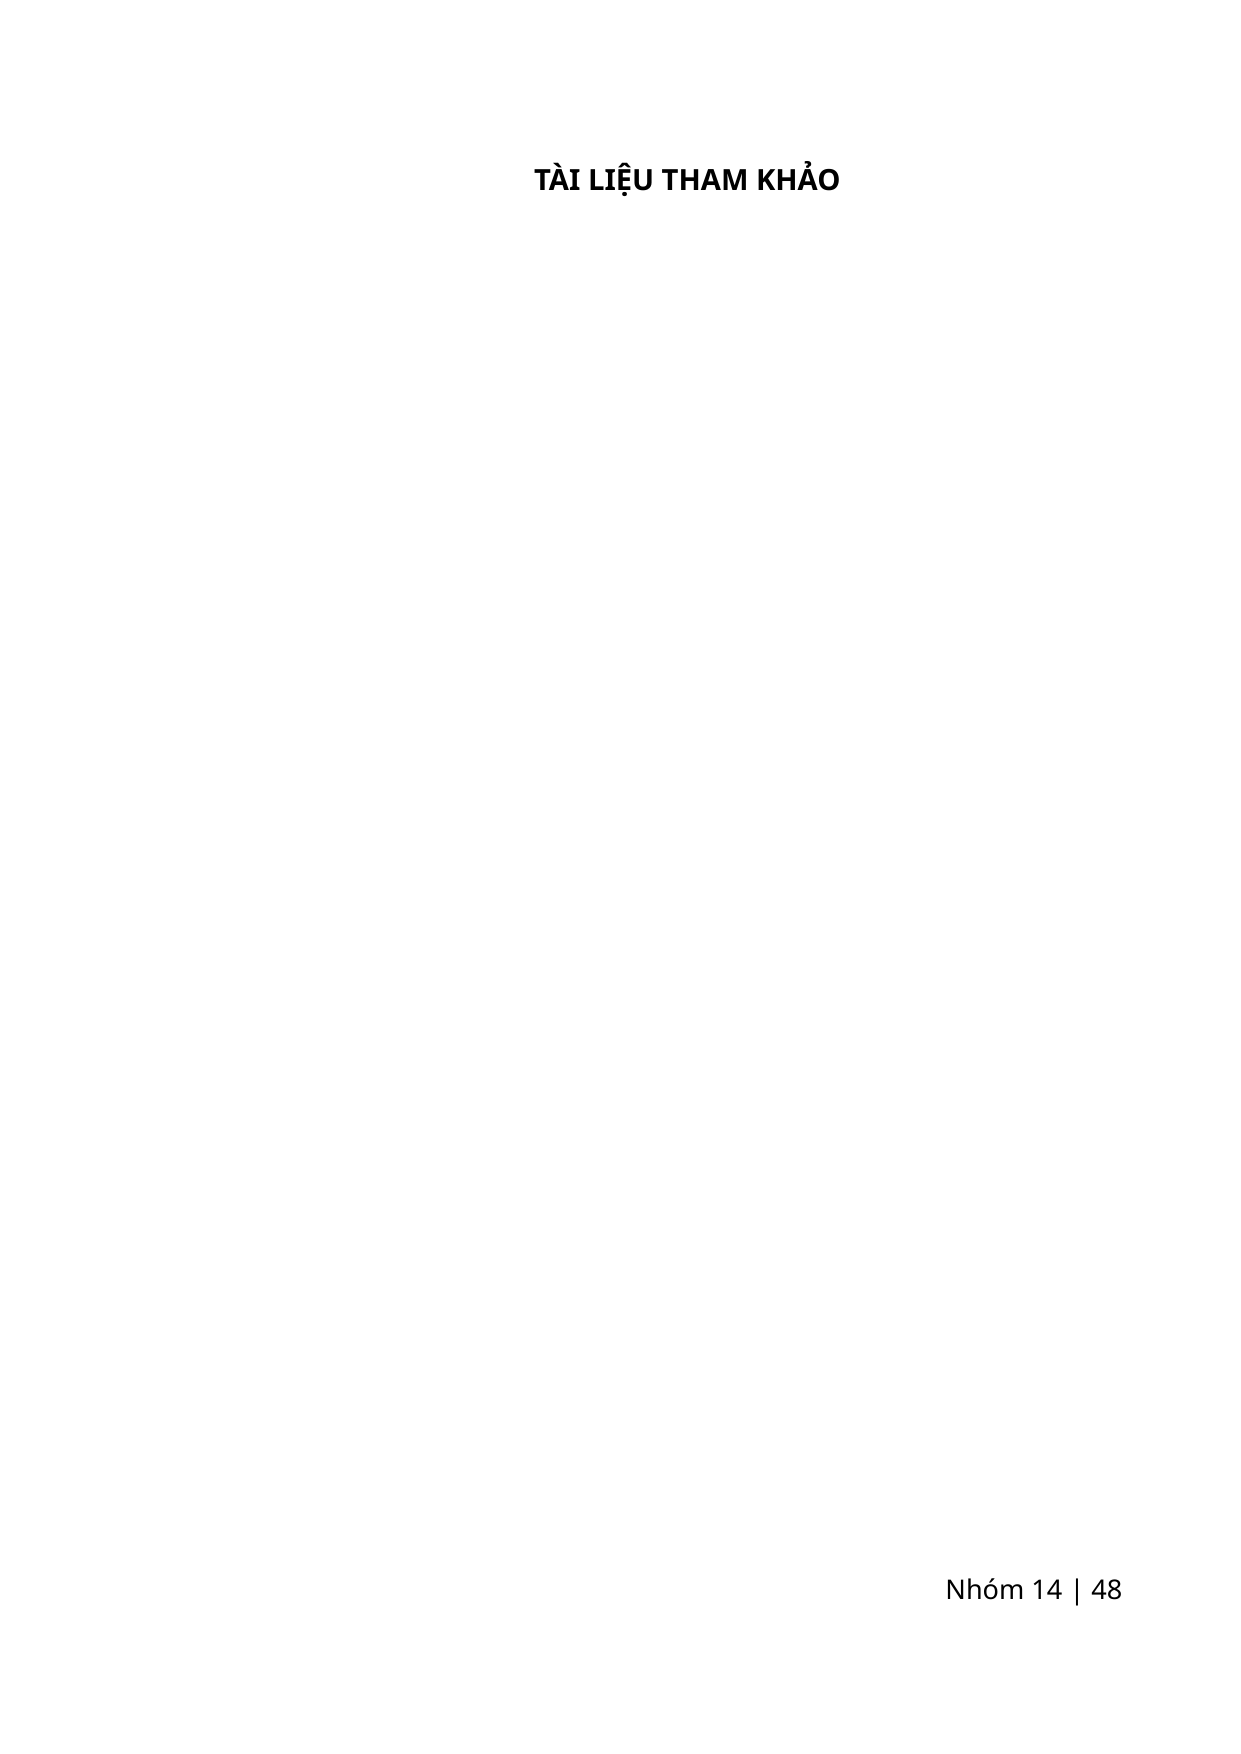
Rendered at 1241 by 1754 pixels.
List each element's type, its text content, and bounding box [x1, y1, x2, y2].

subtitle TÀI LIỆU THAM KHẢO [177, 159, 1122, 199]
